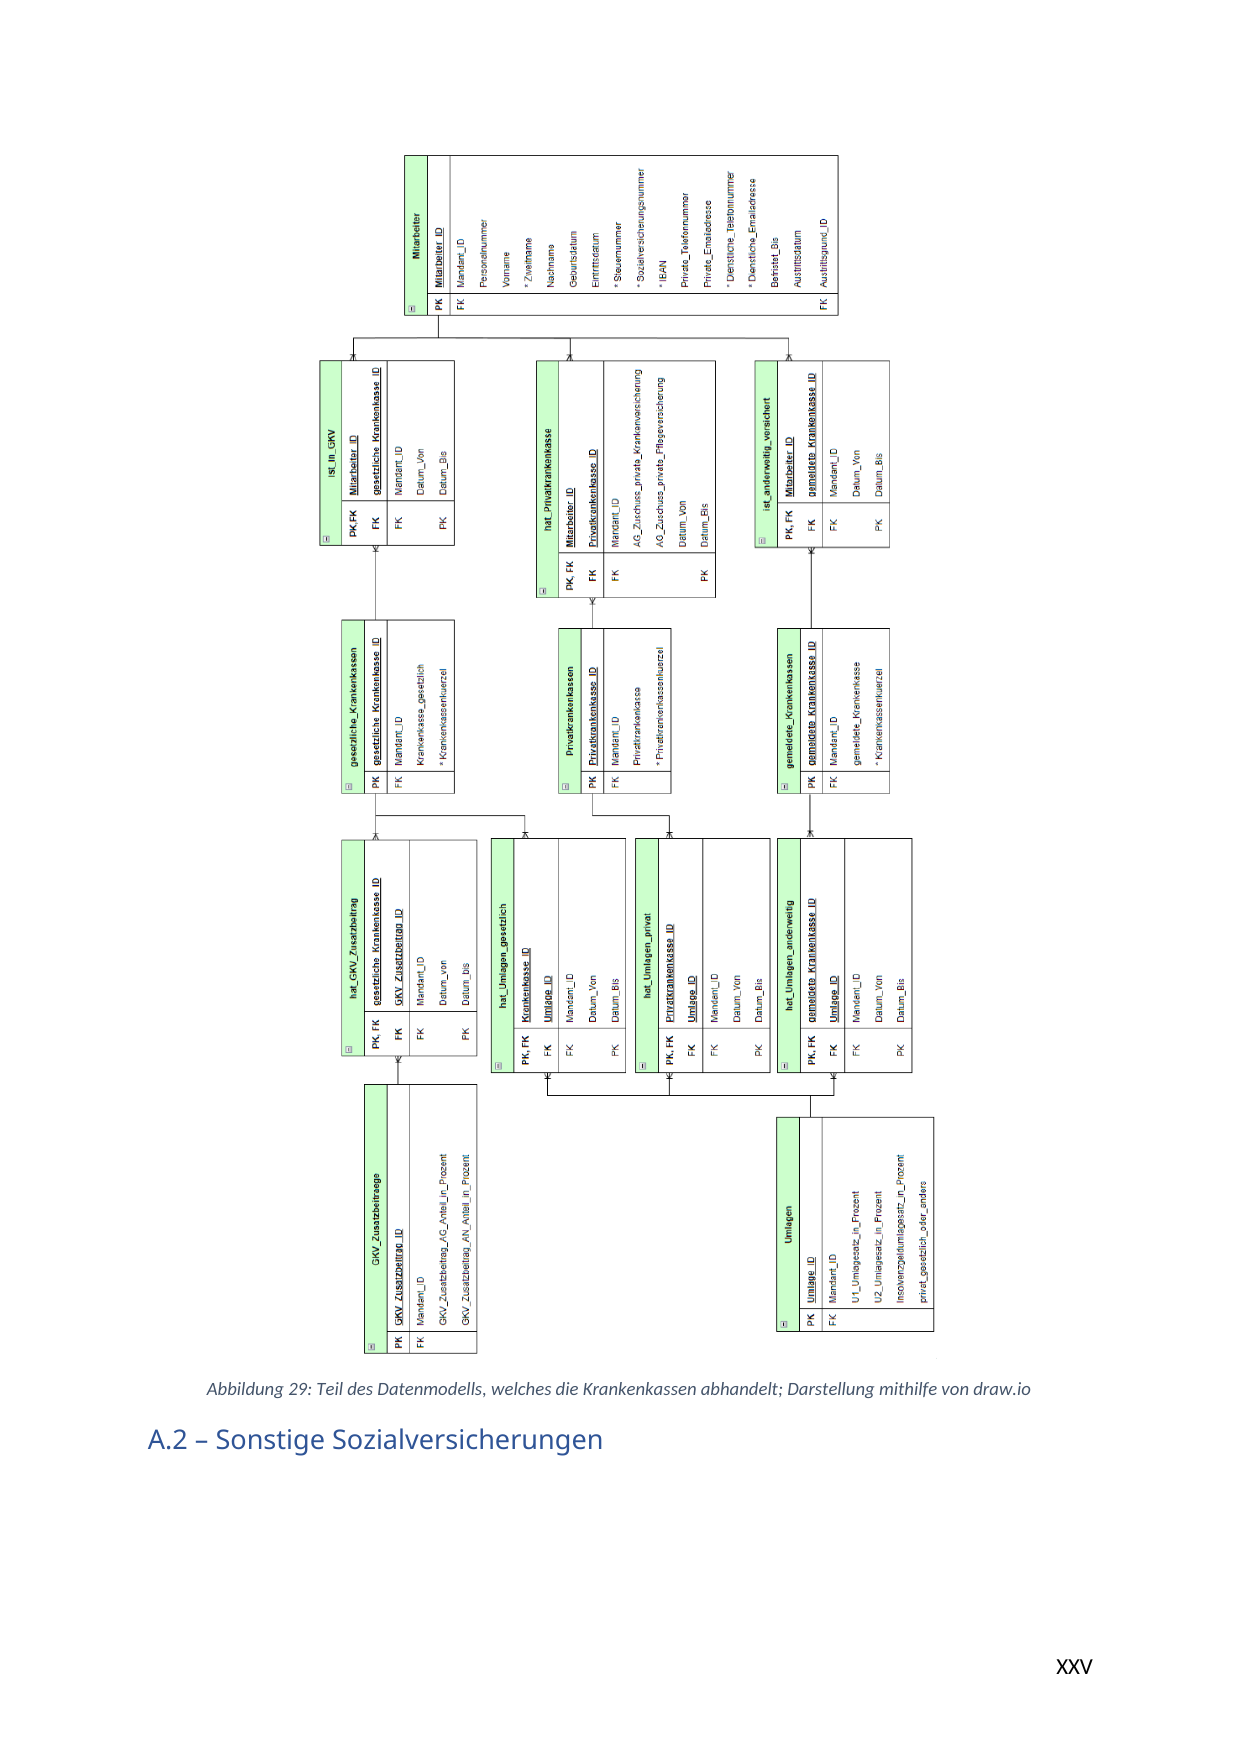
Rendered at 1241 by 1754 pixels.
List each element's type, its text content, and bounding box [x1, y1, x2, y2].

subtitle A.2 – Sonstige Sozialversicherungen [148, 1421, 1093, 1458]
picture [309, 155, 937, 1358]
text Abbildung 29: Teil des Datenmodells, welches die Krankenkassen abhandelt; Darstellung mithilfe von draw.io [148, 1377, 1093, 1400]
